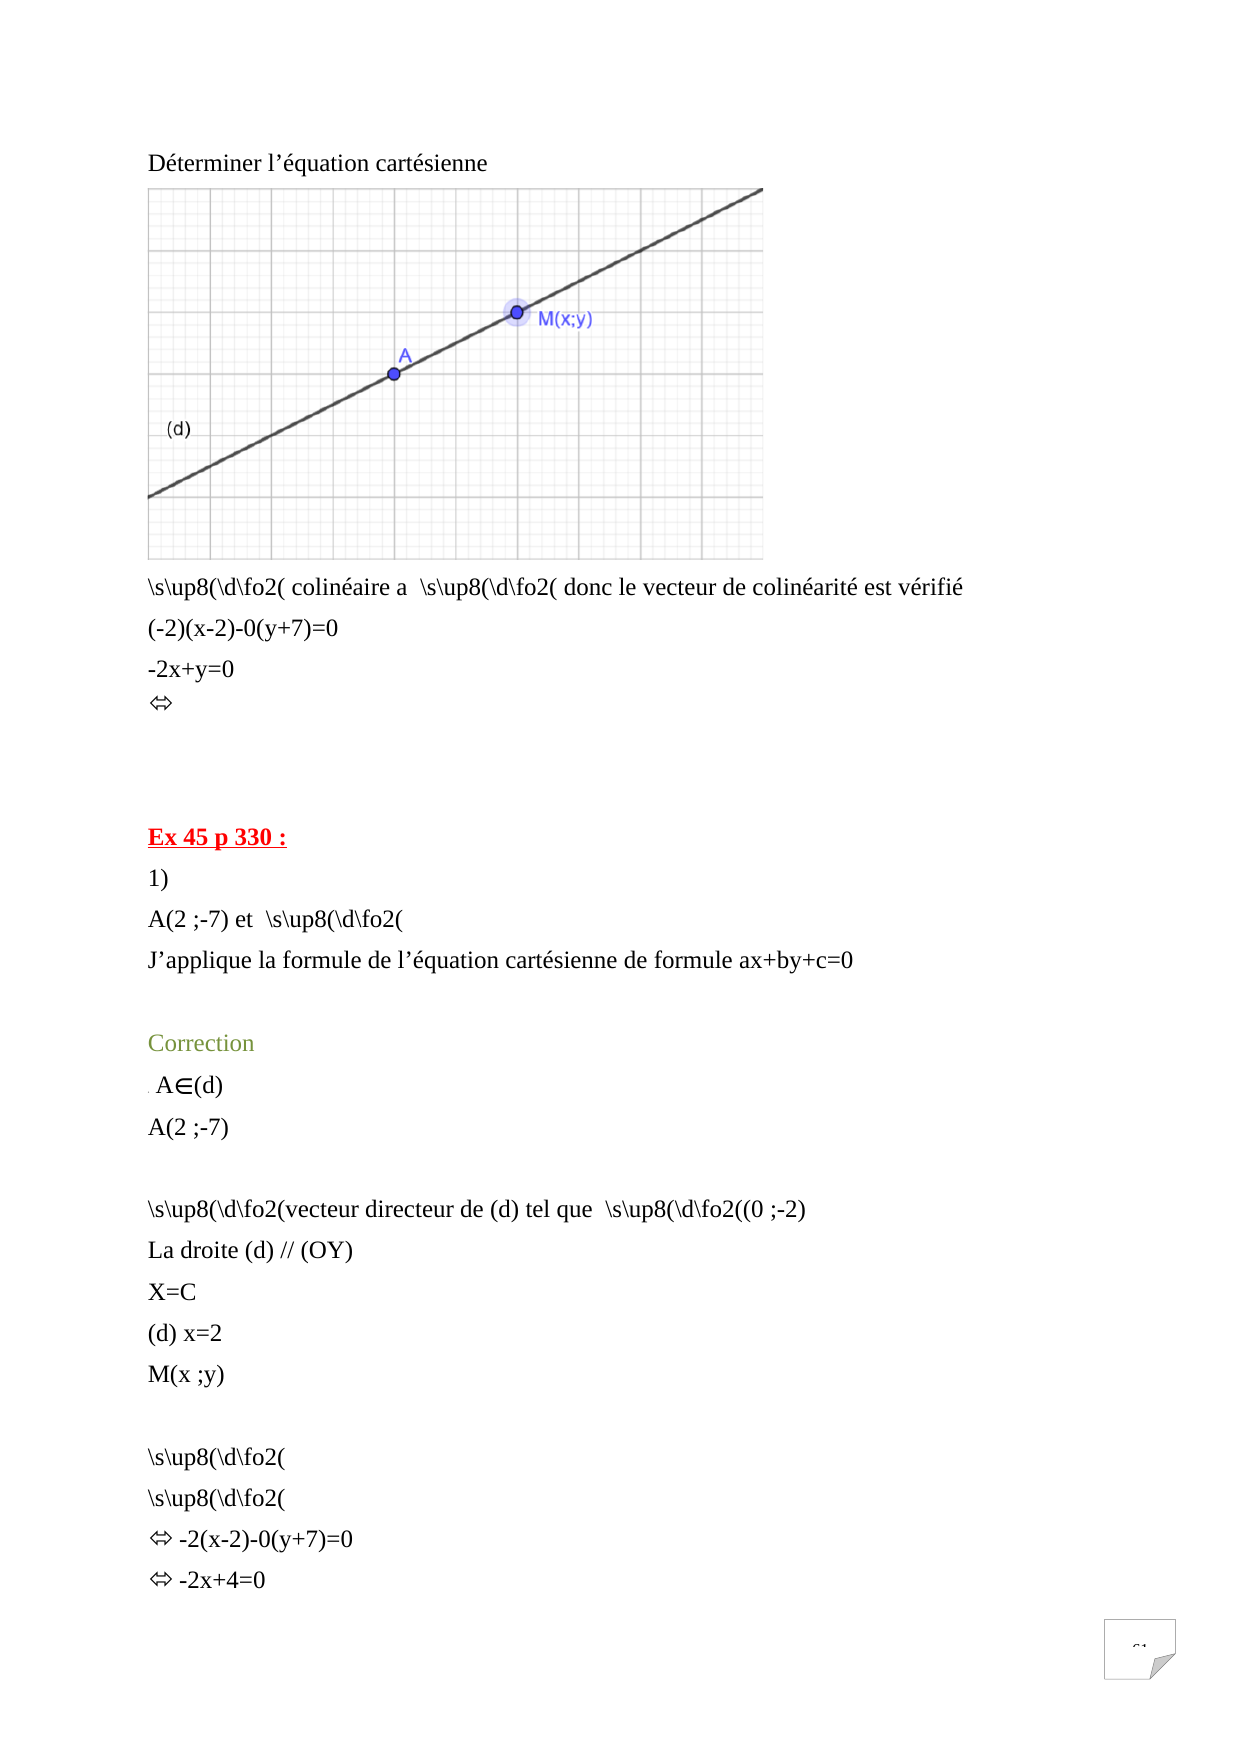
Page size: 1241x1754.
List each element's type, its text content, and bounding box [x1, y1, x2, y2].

text A(2 ;-7) [148, 1112, 1093, 1141]
text (-2)(x-2)-0(y+7)=0 [148, 613, 1093, 642]
text A(2 ;-7) et [148, 904, 1093, 933]
text M(x ;y) [148, 1359, 1093, 1388]
text Déterminer l’équation cartésienne [148, 148, 1093, 176]
text Correction [148, 1028, 1093, 1057]
text À A∈(d) [148, 1069, 1093, 1099]
text (d) x=2 [148, 1318, 1093, 1347]
picture [147, 188, 764, 560]
text -2x+y=0 [148, 654, 1093, 683]
text 1) [148, 863, 1093, 892]
text X=C [148, 1277, 1093, 1306]
text J’applique la formule de l’équation cartésienne de formule ax+by+c=0 [148, 945, 1093, 974]
text -2x+4=0 [148, 1566, 1093, 1594]
text colinéaire a donc le vecteur de colinéarité est vérifié [148, 572, 1093, 601]
text vecteur directeur de (d) tel que (0 ;-2) [148, 1194, 1093, 1223]
text La droite (d) // (OY) [148, 1236, 1093, 1264]
subtitle Ex 45 p 330 : [148, 822, 1093, 850]
text -2(x-2)-0(y+7)=0 [148, 1524, 1093, 1553]
